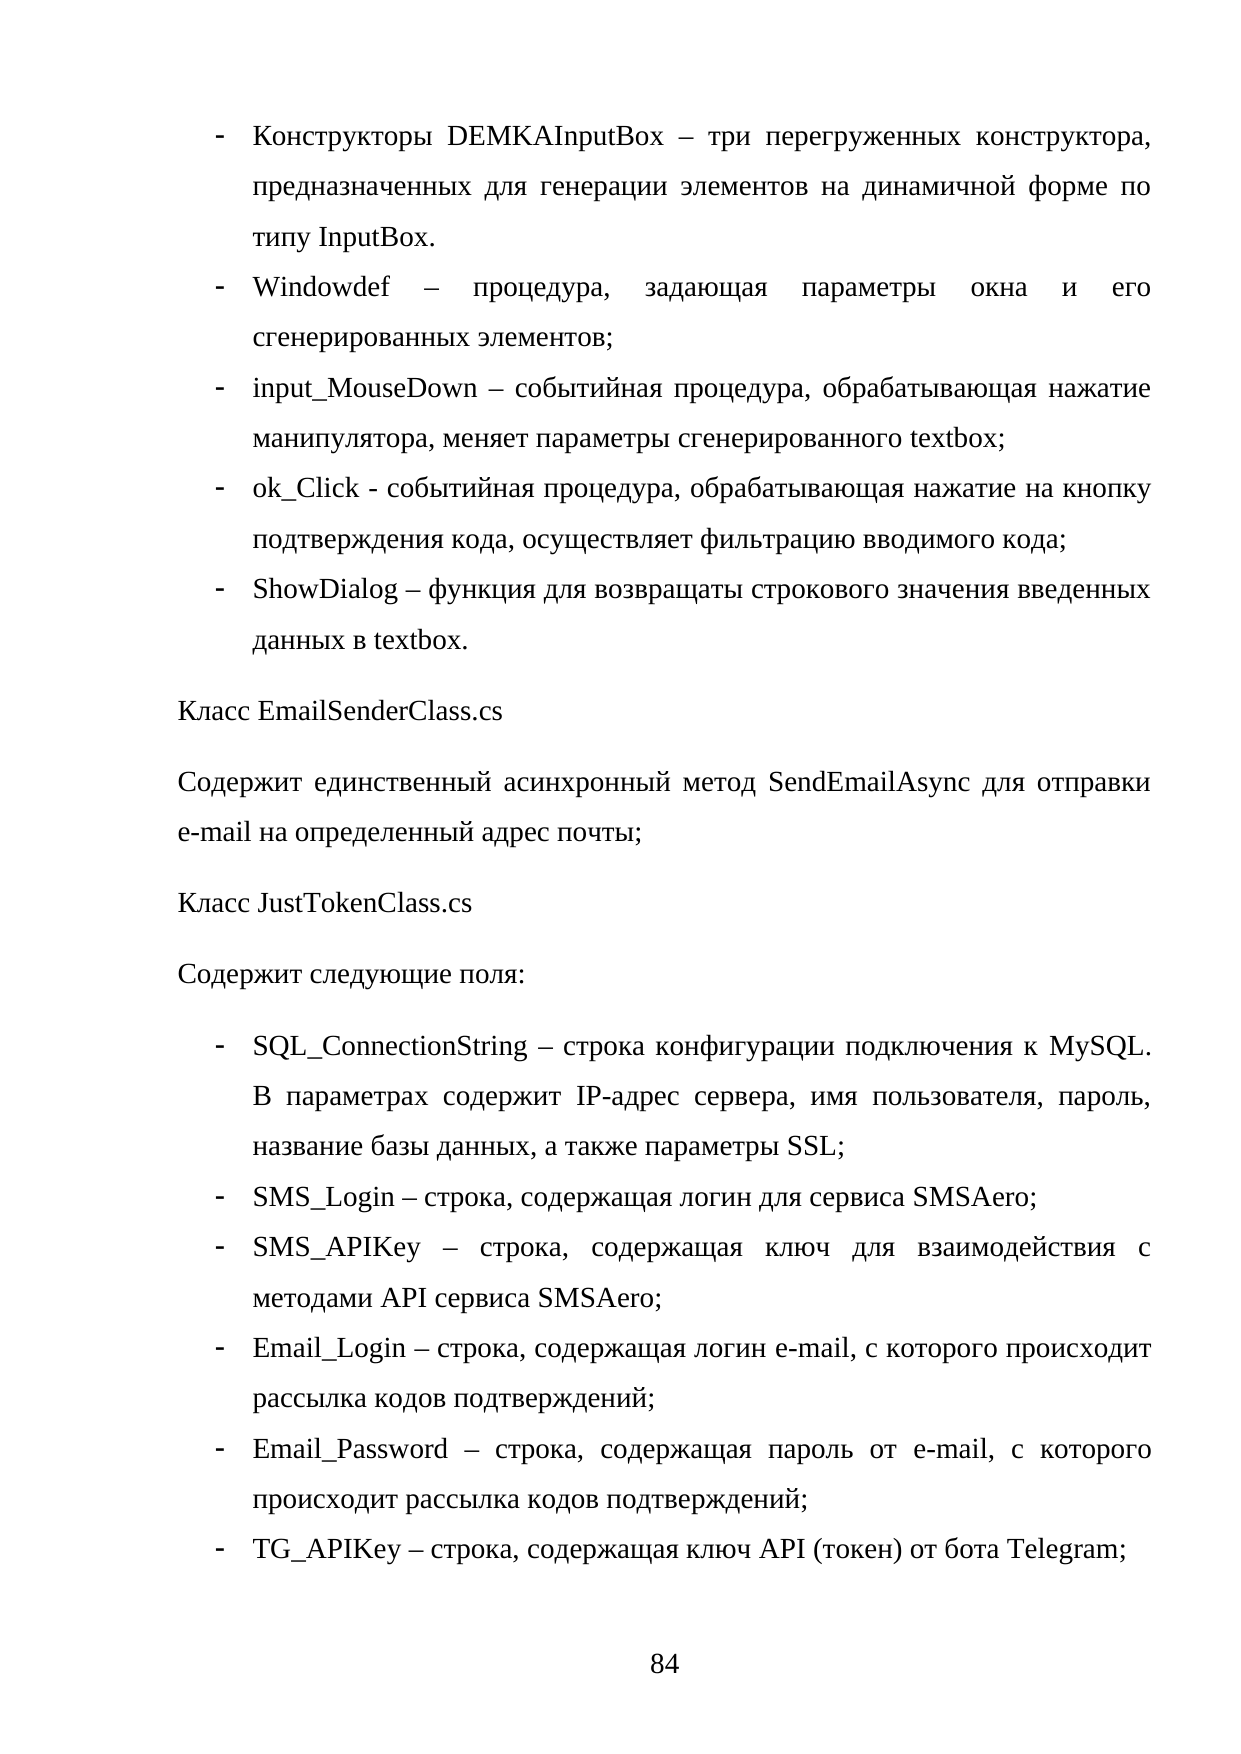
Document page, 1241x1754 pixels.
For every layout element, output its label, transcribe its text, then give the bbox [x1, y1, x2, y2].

text Содержит единственный асинхронный метод SendEmailAsync для отправки e-mail на определенный адрес почты; [177, 764, 1152, 848]
text Содержит следующие поля: [177, 957, 1152, 990]
list TG_APIKey – строка, содержащая ключ API (токен) от бота Telegram; [215, 1531, 1152, 1565]
list input_MouseDown – событийная процедура, обрабатывающая нажатие манипулятора, меняет параметры сгенерированного textbox; [215, 370, 1152, 454]
list ShowDialog – функция для возвращаты строкового значения введенных данных в textbox. [215, 571, 1152, 655]
list Конструкторы DEMKAInputBox – три перегруженных конструктора, предназначенных для генерации элементов на динамичной форме по типу InputBox. [215, 118, 1152, 252]
list SQL_ConnectionString – строка конфигурации подключения к MySQL. В параметрах содержит IP-адрес сервера, имя пользователя, пароль, название базы данных, а также параметры SSL; [215, 1028, 1152, 1162]
list SMS_APIKey – строка, содержащая ключ для взаимодействия с методами API сервиса SMSAero; [215, 1229, 1152, 1313]
list Email_Password – строка, содержащая пароль от e-mail, с которого происходит рассылка кодов подтверждений; [215, 1431, 1152, 1515]
list ok_Click - событийная процедура, обрабатывающая нажатие на кнопку подтверждения кода, осуществляет фильтрацию вводимого кода; [215, 471, 1152, 554]
list SMS_Login – строка, содержащая логин для сервиса SMSAero; [215, 1179, 1152, 1212]
text Класс JustTokenClass.cs [177, 886, 1152, 919]
list Windowdef – процедура, задающая параметры окна и его сгенерированных элементов; [215, 269, 1152, 353]
text Класс EmailSenderClass.cs [177, 693, 1152, 726]
list Email_Login – строка, содержащая логин e-mail, с которого происходит рассылка кодов подтверждений; [215, 1330, 1152, 1414]
